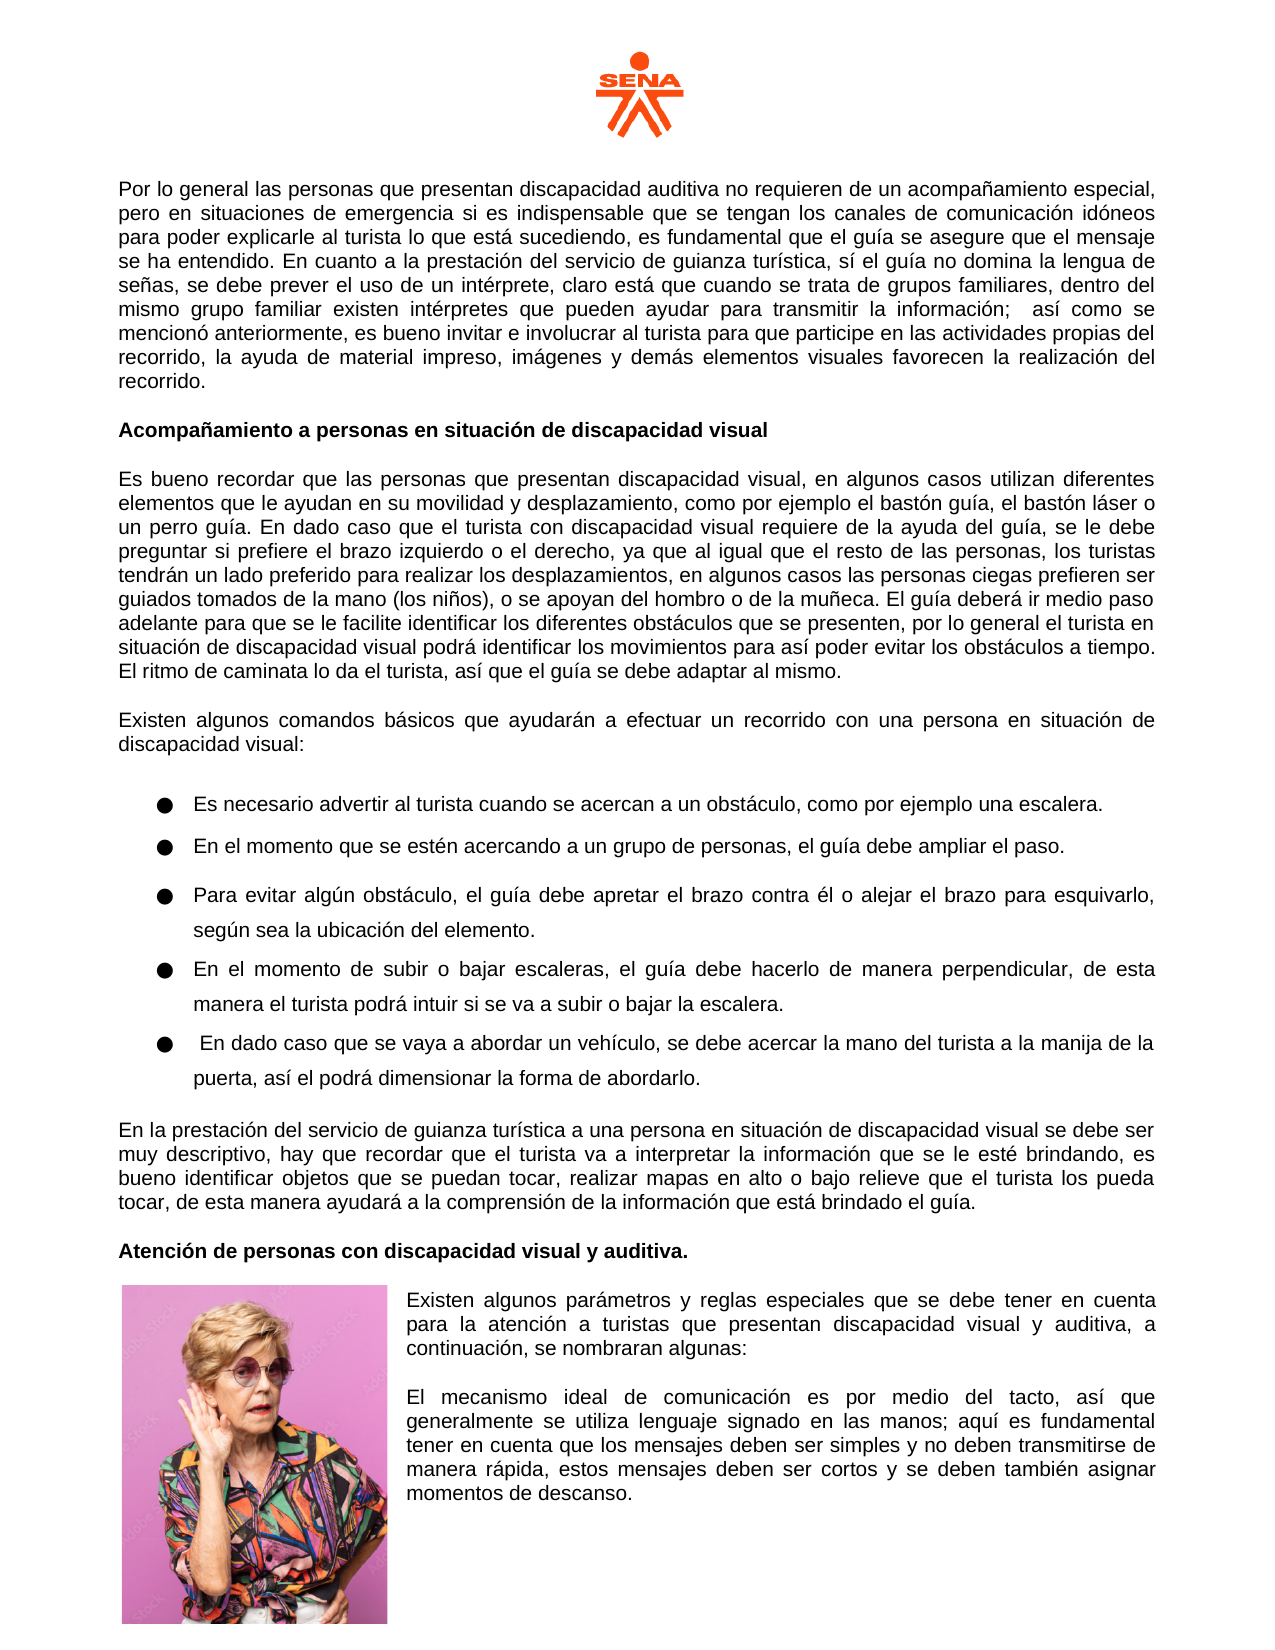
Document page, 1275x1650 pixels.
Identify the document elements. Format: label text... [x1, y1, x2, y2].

list Para evitar algún obstáculo, el guía debe apretar el brazo contra él o alejar el brazo para esquivarlo, según sea la ubicación del elemento. [156, 872, 1157, 942]
text Existen algunos parámetros y reglas especiales que se debe tener en cuenta para la atención a turistas que presentan discapacidad visual y auditiva, a continuación, se nombraran algunas: [388, 1288, 1157, 1360]
text El mecanismo ideal de comunicación es por medio del tacto, así que generalmente se utiliza lenguaje signado en las manos; aquí es fundamental tener en cuenta que los mensajes deben ser simples y no deben transmitirse de manera rápida, estos mensajes deben ser cortos y se deben también asignar momentos de descanso. [388, 1385, 1157, 1505]
text Acompañamiento a personas en situación de discapacidad visual [118, 418, 1157, 442]
picture [121, 1285, 388, 1624]
list En el momento que se estén acercando a un grupo de personas, el guía debe ampliar el paso. [156, 823, 1157, 866]
text Por lo general las personas que presentan discapacidad auditiva no requieren de un acompañamiento especial, pero en situaciones de emergencia si es indispensable que se tengan los canales de comunicación idóneos para poder explicarle al turista lo que está sucediendo, es fundamental que el guía se asegure que el mensaje se ha entendido. En cuanto a la prestación del servicio de guianza turística, sí el guía no domina la lengua de señas, se debe prever el uso de un intérprete, claro está que cuando se trata de grupos familiares, dentro del mismo grupo familiar existen intérpretes que pueden ayudar para transmitir la información; así como se mencionó anteriormente, es bueno invitar e involucrar al turista para que participe en las actividades propias del recorrido, la ayuda de material impreso, imágenes y demás elementos visuales favorecen la realización del recorrido. [118, 177, 1157, 393]
text En la prestación del servicio de guianza turística a una persona en situación de discapacidad visual se debe ser muy descriptivo, hay que recordar que el turista va a interpretar la información que se le esté brindando, es bueno identificar objetos que se puedan tocar, realizar mapas en alto o bajo relieve que el turista los pueda tocar, de esta manera ayudará a la comprensión de la información que está brindado el guía. [118, 1118, 1157, 1214]
text Atención de personas con discapacidad visual y auditiva. [118, 1239, 1157, 1263]
text Es bueno recordar que las personas que presentan discapacidad visual, en algunos casos utilizan diferentes elementos que le ayudan en su movilidad y desplazamiento, como por ejemplo el bastón guía, el bastón láser o un perro guía. En dado caso que el turista con discapacidad visual requiere de la ayuda del guía, se le debe preguntar si prefiere el brazo izquierdo o el derecho, ya que al igual que el resto de las personas, los turistas tendrán un lado preferido para realizar los desplazamientos, en algunos casos las personas ciegas prefieren ser guiados tomados de la mano (los niños), o se apoyan del hombro o de la muñeca. El guía deberá ir medio paso adelante para que se le facilite identificar los diferentes obstáculos que se presenten, por lo general el turista en situación de discapacidad visual podrá identificar los movimientos para así poder evitar los obstáculos a tiempo. El ritmo de caminata lo da el turista, así que el guía se debe adaptar al mismo. [118, 467, 1157, 682]
list En dado caso que se vaya a abordar un vehículo, se debe acercar la mano del turista a la manija de la puerta, así el podrá dimensionar la forma de abordarlo. [156, 1019, 1157, 1090]
text Existen algunos comandos básicos que ayudarán a efectuar un recorrido con una persona en situación de discapacidad visual: [118, 707, 1157, 755]
list En el momento de subir o bajar escaleras, el guía debe hacerlo de manera perpendicular, de esta manera el turista podrá intuir si se va a subir o bajar la escalera. [156, 946, 1157, 1016]
list Es necesario advertir al turista cuando se acercan a un obstáculo, como por ejemplo una escalera. [156, 780, 1157, 823]
picture [585, 48, 690, 142]
